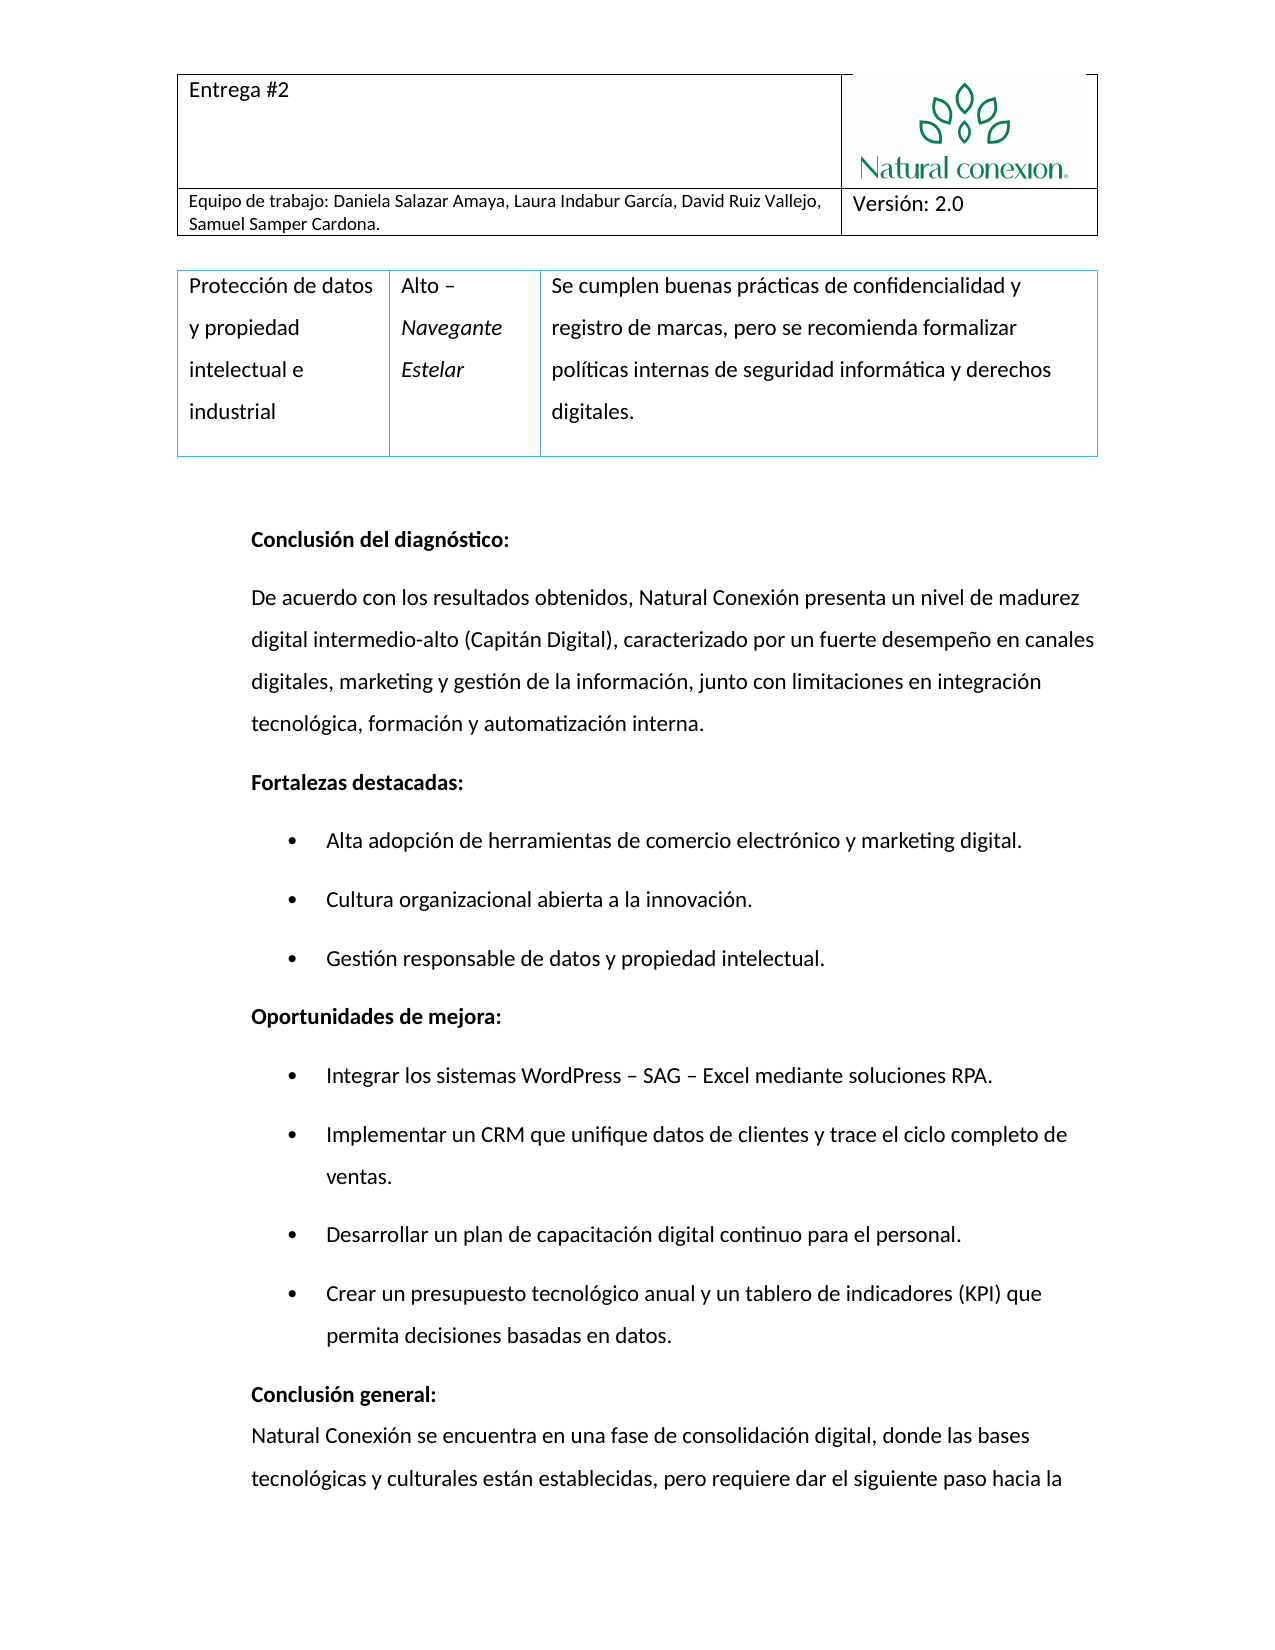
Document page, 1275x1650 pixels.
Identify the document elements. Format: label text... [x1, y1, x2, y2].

table_cell Alto – Navegante Estelar [390, 271, 540, 456]
list Gestión responsable de datos y propiedad intelectual. [288, 944, 1098, 972]
table_cell Se cumplen buenas prácticas de confidencialidad y registro de marcas, pero se recomienda formalizar políticas internas de seguridad informática y derechos digitales. [541, 271, 1097, 456]
list Integrar los sistemas WordPress – SAG – Excel mediante soluciones RPA. [288, 1061, 1098, 1089]
list Crear un presupuesto tecnológico anual y un tablero de indicadores (KPI) que permita decisiones basadas en datos. [288, 1279, 1098, 1349]
text De acuerdo con los resultados obtenidos, Natural Conexión presenta un nivel de madurez digital intermedio-alto (Capitán Digital), caracterizado por un fuerte desempeño en canales digitales, marketing y gestión de la información, junto con limitaciones en integración tecnológica, formación y automatización interna. [251, 583, 1098, 737]
list Desarrollar un plan de capacitación digital continuo para el personal. [288, 1220, 1098, 1248]
text Fortalezas destacadas: [251, 768, 1098, 796]
table_cell Protección de datos y propiedad intelectual e industrial [178, 271, 389, 456]
list Cultura organizacional abierta a la innovación. [288, 885, 1098, 913]
list Implementar un CRM que unifique datos de clientes y trace el ciclo completo de ventas. [288, 1120, 1098, 1190]
text Conclusión del diagnóstico: [251, 525, 1098, 553]
text Oportunidades de mejora: [251, 1002, 1098, 1031]
picture [852, 74, 1086, 188]
list Alta adopción de herramientas de comercio electrónico y marketing digital. [288, 827, 1098, 854]
